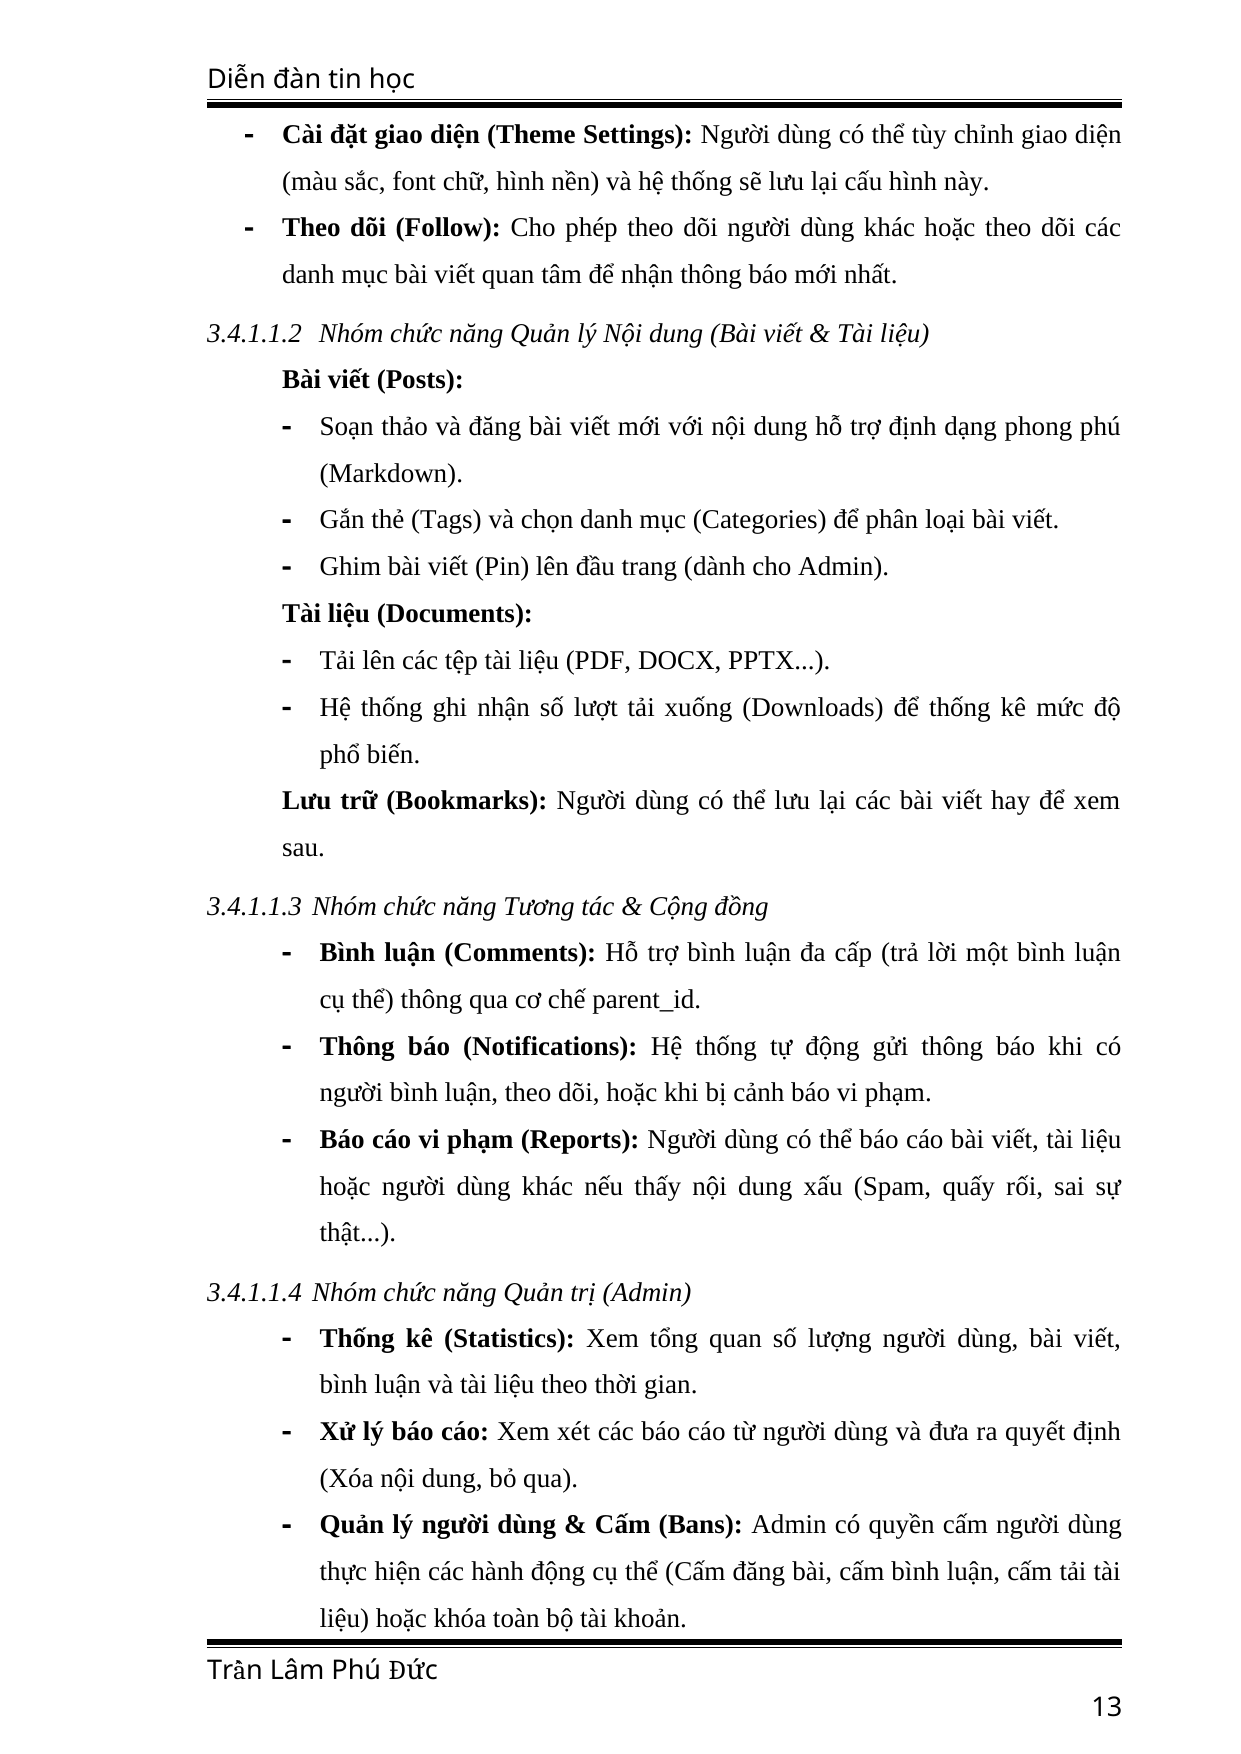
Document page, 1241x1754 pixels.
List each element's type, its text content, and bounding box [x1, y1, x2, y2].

list Xử lý báo cáo: Xem xét các báo cáo từ người dùng và đưa ra quyết định (Xóa nội dung, bỏ qua). [282, 1415, 1122, 1493]
list Soạn thảo và đăng bài viết mới với nội dung hỗ trợ định dạng phong phú (Markdown). [282, 410, 1122, 488]
list Gắn thẻ (Tags) và chọn danh mục (Categories) để phân loại bài viết. [282, 504, 1122, 535]
list Cài đặt giao diện (Theme Settings): Người dùng có thể tùy chỉnh giao diện (màu sắc, font chữ, hình nền) và hệ thống sẽ lưu lại cấu hình này. [244, 118, 1122, 196]
list Thông báo (Notifications): Hệ thống tự động gửi thông báo khi có người bình luận, theo dõi, hoặc khi bị cảnh báo vi phạm. [282, 1030, 1122, 1108]
text Bài viết (Posts): [207, 363, 1122, 395]
text Tài liệu (Documents): [282, 597, 1122, 628]
list Báo cáo vi phạm (Reports): Người dùng có thể báo cáo bài viết, tài liệu hoặc người dùng khác nếu thấy nội dung xấu (Spam, quấy rối, sai sự thật...). [282, 1123, 1122, 1248]
list Ghim bài viết (Pin) lên đầu trang (dành cho Admin). [282, 551, 1122, 582]
subtitle Nhóm chức năng Quản trị (Admin) [207, 1276, 1122, 1307]
subtitle Nhóm chức năng Quản lý Nội dung (Bài viết & Tài liệu) [207, 317, 1122, 349]
list Bình luận (Comments): Hỗ trợ bình luận đa cấp (trả lời một bình luận cụ thể) thông qua cơ chế parent_id. [282, 936, 1122, 1014]
list Hệ thống ghi nhận số lượt tải xuống (Downloads) để thống kê mức độ phổ biến. [282, 691, 1122, 769]
list Tải lên các tệp tài liệu (PDF, DOCX, PPTX...). [282, 644, 1122, 675]
list Thống kê (Statistics): Xem tổng quan số lượng người dùng, bài viết, bình luận và tài liệu theo thời gian. [282, 1322, 1122, 1400]
list Theo dõi (Follow): Cho phép theo dõi người dùng khác hoặc theo dõi các danh mục bài viết quan tâm để nhận thông báo mới nhất. [244, 212, 1122, 289]
list Quản lý người dùng & Cấm (Bans): Admin có quyền cấm người dùng thực hiện các hành động cụ thể (Cấm đăng bài, cấm bình luận, cấm tải tài liệu) hoặc khóa toàn bộ tài khoản. [282, 1509, 1122, 1633]
subtitle Nhóm chức năng Tương tác & Cộng đồng [207, 890, 1122, 921]
text Lưu trữ (Bookmarks): Người dùng có thể lưu lại các bài viết hay để xem sau. [282, 784, 1122, 862]
